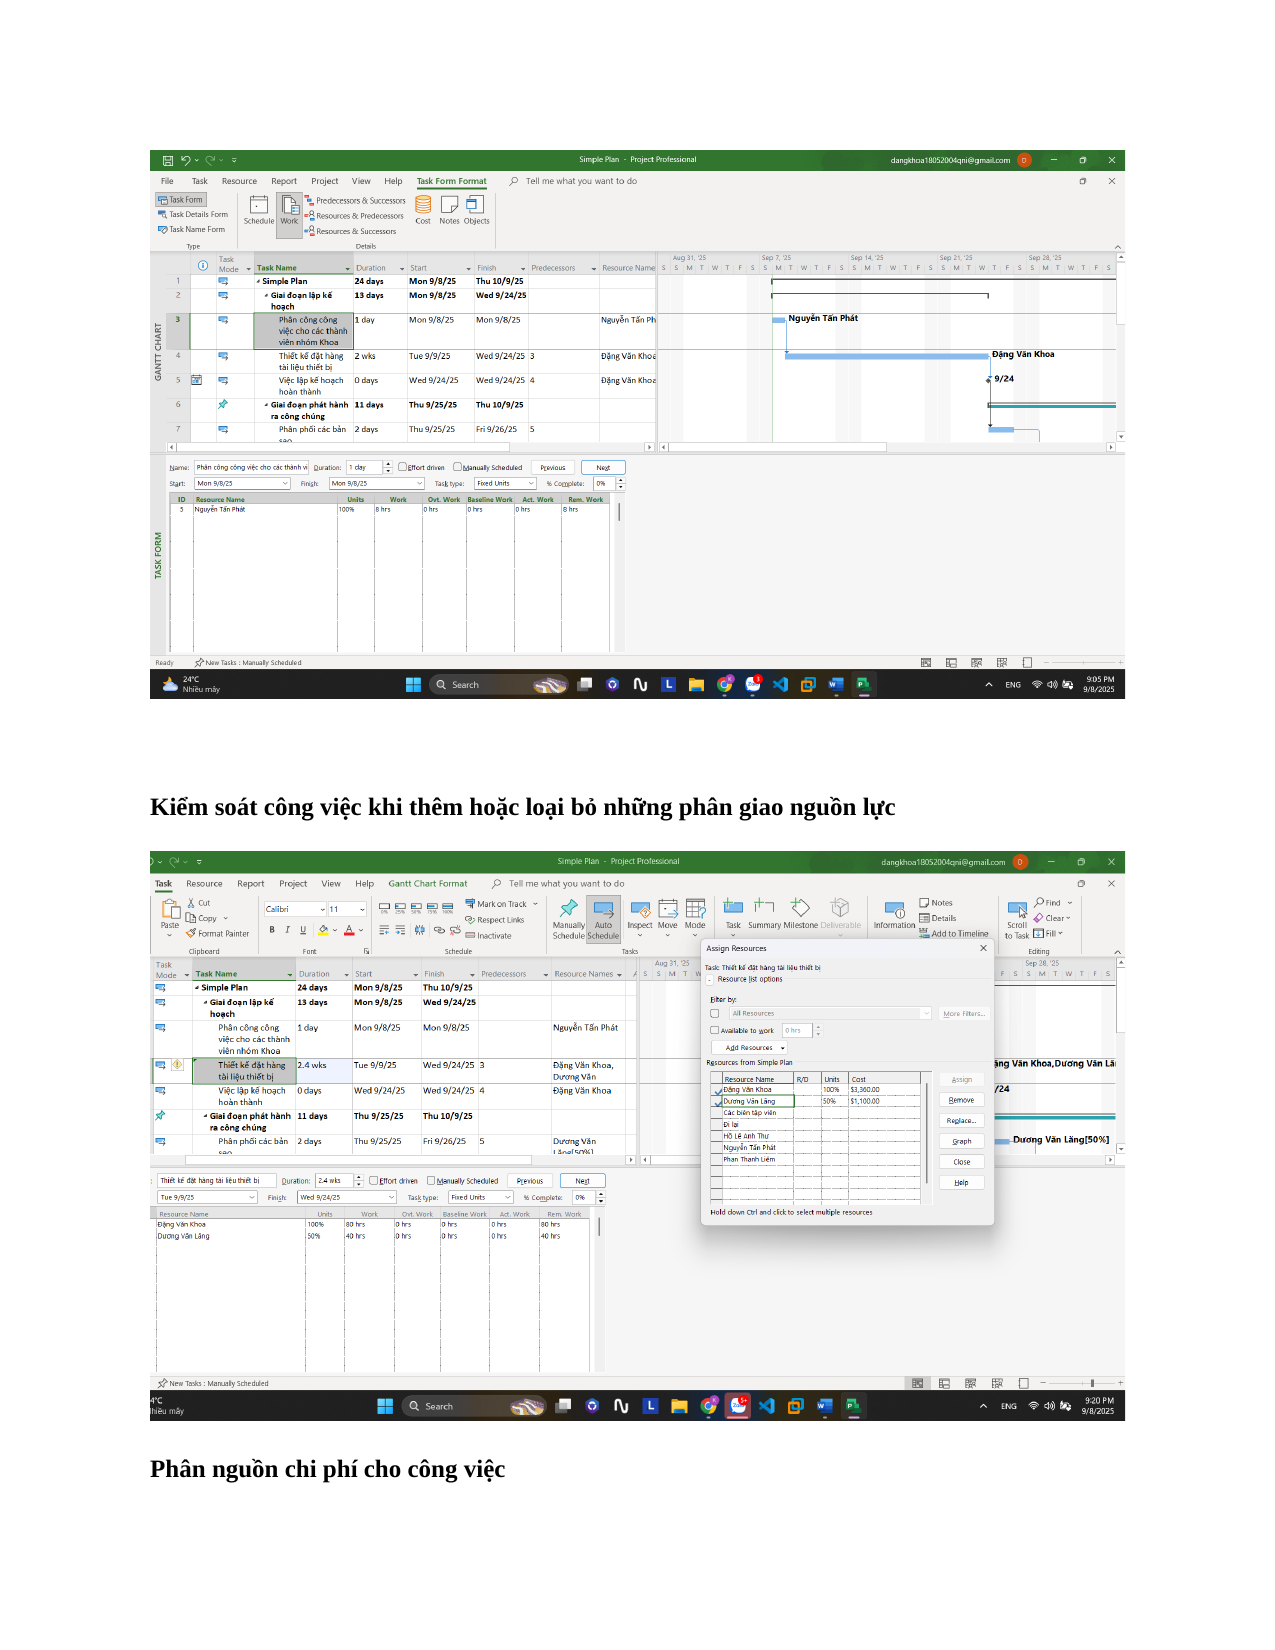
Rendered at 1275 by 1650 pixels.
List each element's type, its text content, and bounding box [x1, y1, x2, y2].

text Kiểm soát công việc khi thêm hoặc loại bỏ những phân giao nguồn lực [150, 792, 1125, 820]
picture [150, 851, 1125, 1421]
picture [150, 150, 1125, 699]
text Phân nguồn chi phí cho công việc [150, 1454, 1125, 1483]
